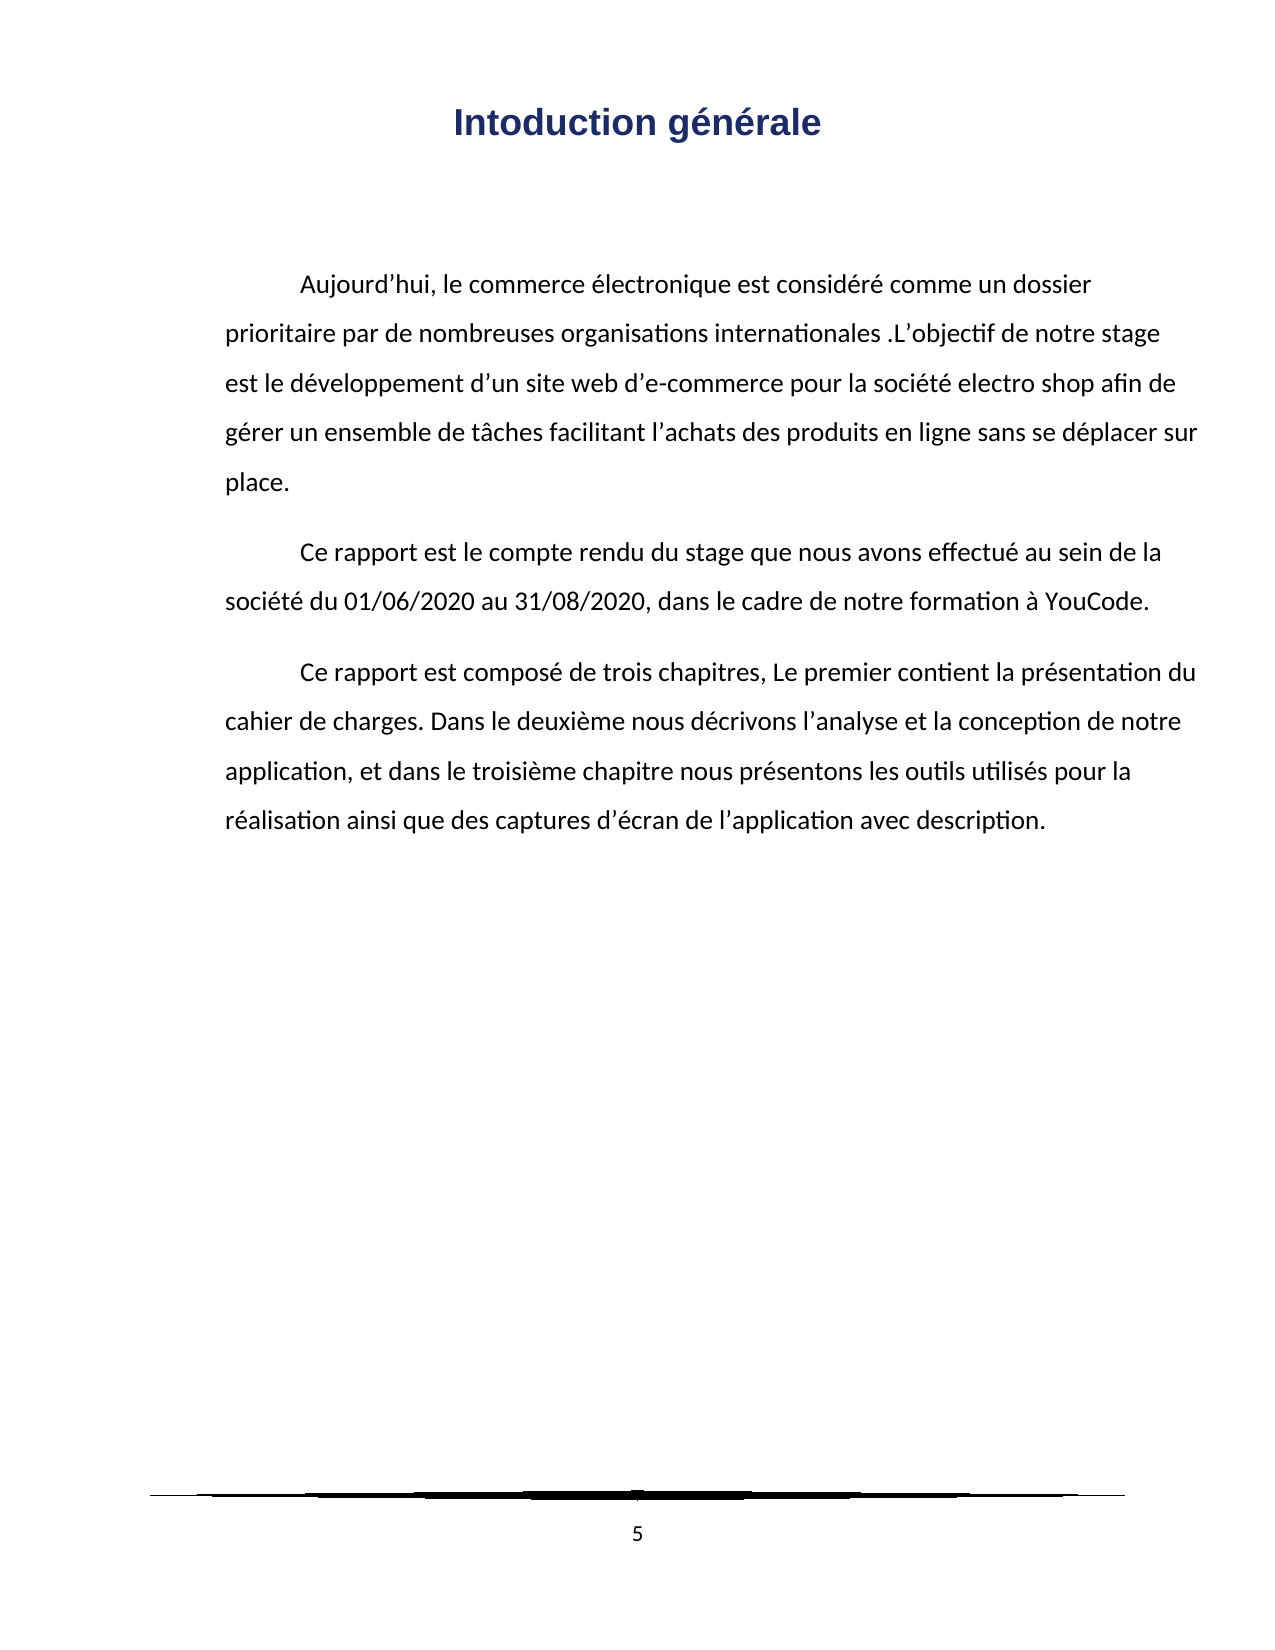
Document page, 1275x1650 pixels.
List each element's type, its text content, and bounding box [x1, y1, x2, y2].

text Ce rapport est le compte rendu du stage que nous avons effectué au sein de la société du 01/06/2020 au 31/08/2020, dans le cadre de notre formation à YouCode. [225, 535, 1200, 618]
subtitle Intoduction générale [75, 100, 1200, 143]
text Ce rapport est composé de trois chapitres, Le premier contient la présentation du cahier de charges. Dans le deuxième nous décrivons l’analyse et la conception de notre application, et dans le troisième chapitre nous présentons les outils utilisés pour la réalisation ainsi que des captures d’écran de l’application avec description. [225, 655, 1200, 836]
text Aujourd’hui, le commerce électronique est considéré comme un dossier prioritaire par de nombreuses organisations internationales .L’objectif de notre stage est le développement d’un site web d’e-commerce pour la société electro shop afin de gérer un ensemble de tâches facilitant l’achats des produits en ligne sans se déplacer sur place. [225, 267, 1200, 498]
